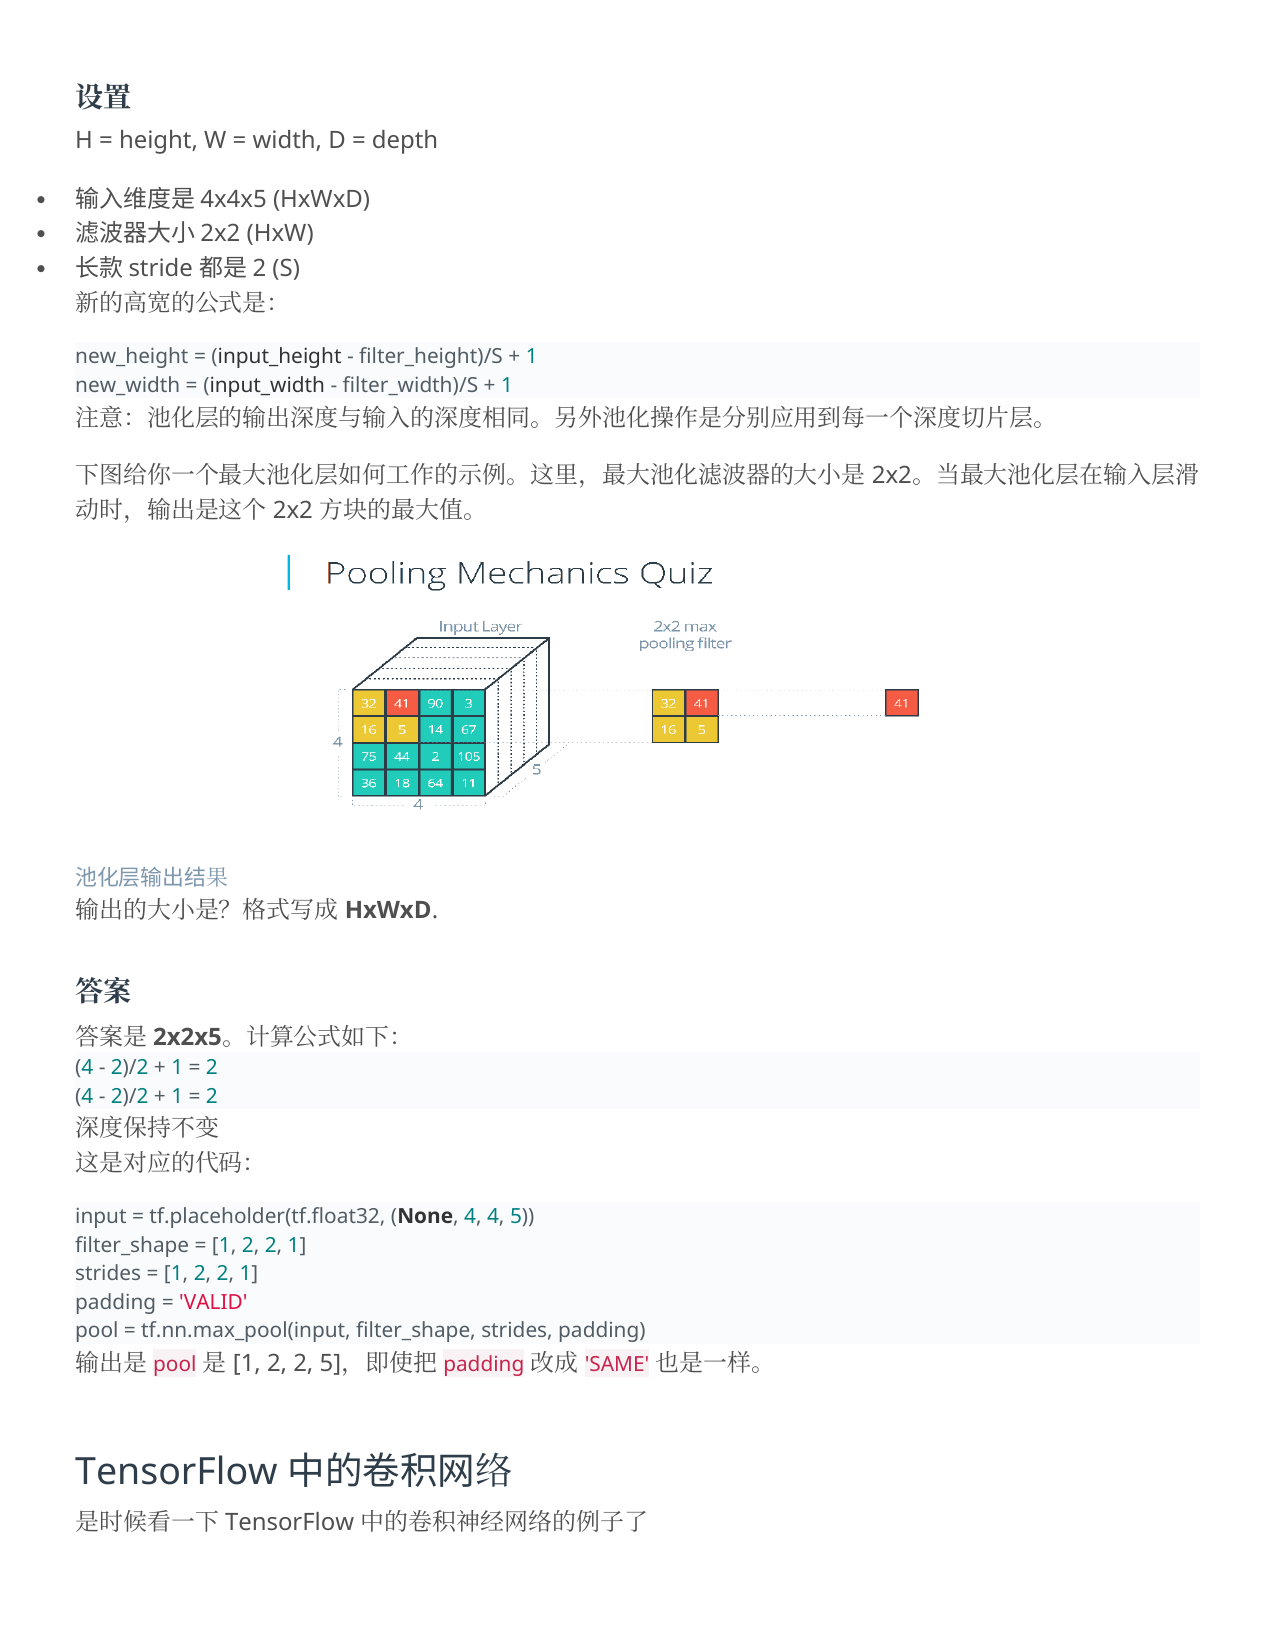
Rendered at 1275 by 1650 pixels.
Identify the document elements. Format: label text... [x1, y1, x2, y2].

text input = tf.placeholder(tf.float32, (None, 4, 4, 5)) [75, 1202, 1200, 1230]
text pool = tf.nn.max_pool(input, filter_shape, strides, padding) [75, 1315, 1200, 1344]
text padding = 'VALID' [75, 1287, 1200, 1315]
subtitle 设置 [75, 75, 1200, 115]
text strides = [1, 2, 2, 1] [75, 1258, 1200, 1287]
text 输出的大小是？格式写成 HxWxD. [75, 891, 1200, 926]
text new_width = (input_width - filter_width)/S + 1 [75, 370, 1200, 398]
text (4 - 2)/2 + 1 = 2 [75, 1052, 1200, 1081]
text 新的高宽的公式是： [75, 284, 1200, 318]
text 是时候看一下 TensorFlow 中的卷积神经网络的例子了 [75, 1503, 1200, 1538]
text 输出是 pool 是 [1, 2, 2, 5]，即使把 padding 改成 'SAME' 也是一样。 [75, 1344, 1200, 1378]
list 长款 stride 都是 2 (S) [37, 249, 1200, 284]
text new_height = (input_height - filter_height)/S + 1 [75, 342, 1200, 370]
subtitle TensorFlow 中的卷积网络 [75, 1441, 1200, 1495]
subtitle 答案 [75, 969, 1200, 1010]
text 注意：池化层的输出深度与输入的深度相同。另外池化操作是分别应用到每一个深度切片层。 [75, 398, 1200, 433]
list 输入维度是 4x4x5 (HxWxD) [37, 179, 1200, 214]
list 滤波器大小 2x2 (HxW) [37, 214, 1200, 249]
subtitle 池化层输出结果 [75, 858, 1200, 891]
text (4 - 2)/2 + 1 = 2 [75, 1081, 1200, 1109]
text 深度保持不变 [75, 1109, 1200, 1144]
text 这是对应的代码： [75, 1144, 1200, 1178]
text 答案是 2x2x5。计算公式如下： [75, 1018, 1200, 1052]
text H = height, W = width, D = depth [75, 123, 1200, 156]
text filter_shape = [1, 2, 2, 1] [75, 1230, 1200, 1258]
picture [287, 525, 988, 842]
text 下图给你一个最大池化层如何工作的示例。这里，最大池化滤波器的大小是 2x2。当最大池化层在输入层滑动时，输出是这个 2x2 方块的最大值。 [75, 456, 1200, 526]
